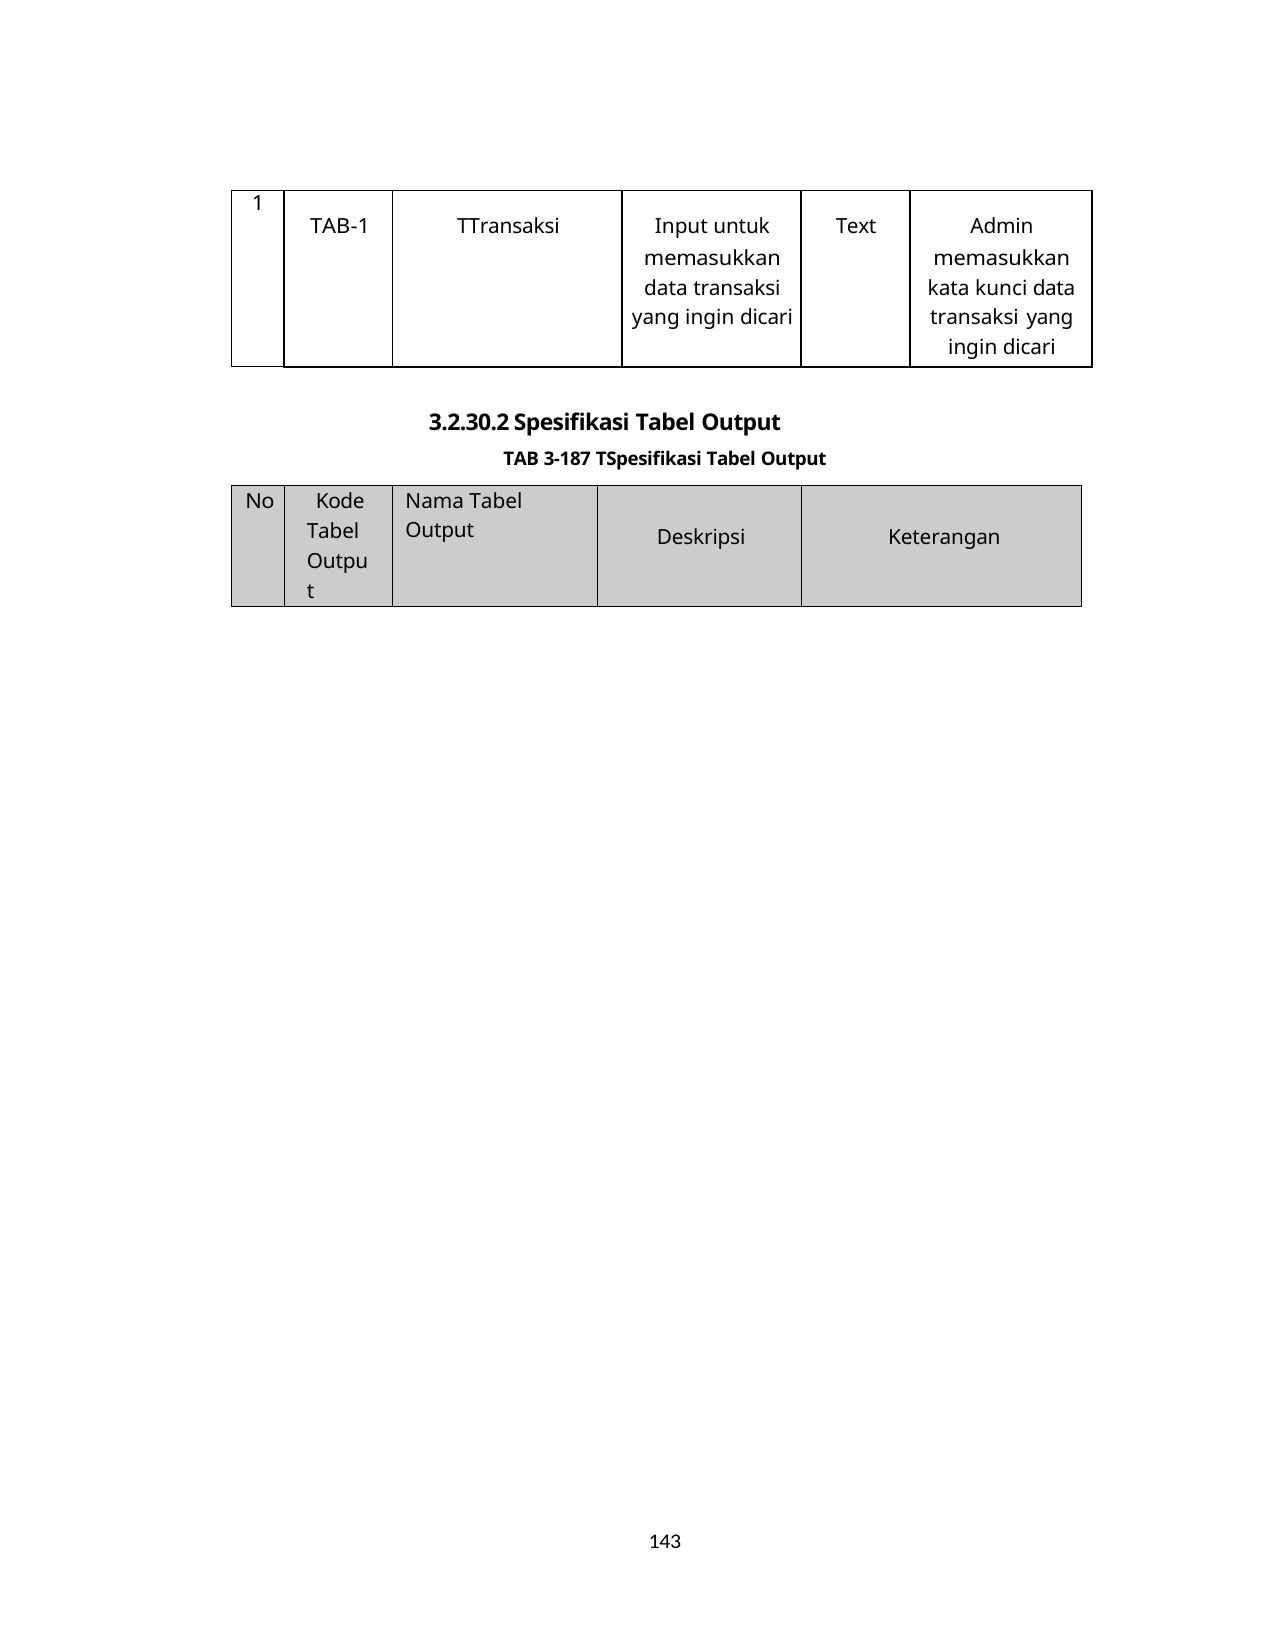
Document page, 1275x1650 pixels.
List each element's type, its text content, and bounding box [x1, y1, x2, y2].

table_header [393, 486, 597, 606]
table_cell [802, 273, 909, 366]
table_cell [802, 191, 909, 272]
text TAB 3-187 TSpesifikasi Tabel Output [340, 445, 989, 471]
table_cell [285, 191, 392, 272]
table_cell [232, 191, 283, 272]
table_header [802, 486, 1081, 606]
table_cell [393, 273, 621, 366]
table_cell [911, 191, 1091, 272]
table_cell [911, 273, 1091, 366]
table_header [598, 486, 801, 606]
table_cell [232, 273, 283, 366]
subtitle Spesifikasi Tabel Output [429, 406, 1167, 437]
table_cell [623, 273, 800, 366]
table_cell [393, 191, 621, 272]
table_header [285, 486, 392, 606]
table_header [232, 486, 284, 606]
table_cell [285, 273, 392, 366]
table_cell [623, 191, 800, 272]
